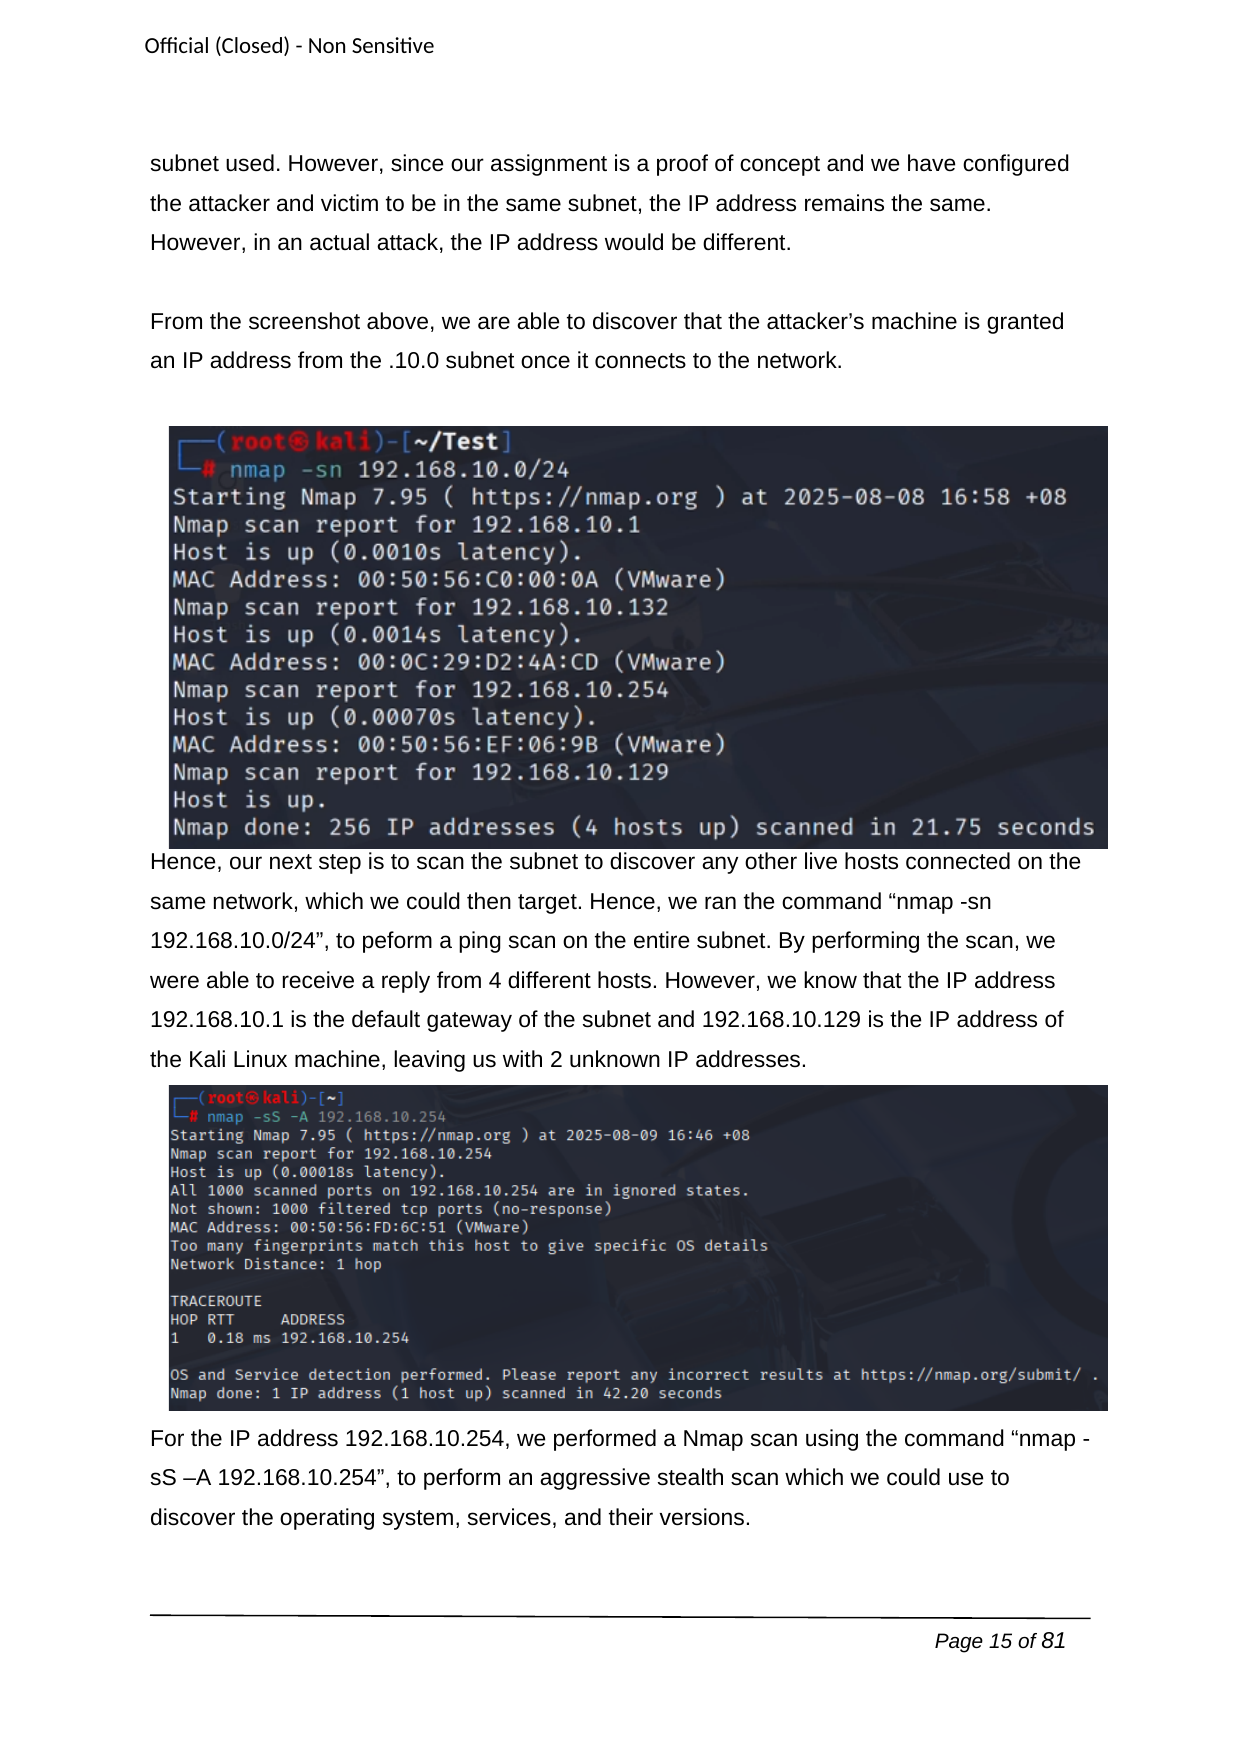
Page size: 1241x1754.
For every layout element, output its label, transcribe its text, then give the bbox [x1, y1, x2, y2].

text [150, 150, 1090, 255]
text Hence, our next step is to scan the subnet to discover any other live hosts connected on the same network, which we could then target. Hence, we ran the command “nmap -sn 192.168.10.0/24”, to peform a ping scan on the entire subnet. By performing the scan, we were able to receive a reply from 4 different hosts. However, we know that the IP address 192.168.10.1 is the default gateway of the subnet and 192.168.10.129 is the IP address of the Kali Linux machine, leaving us with 2 unknown IP addresses. [150, 848, 1090, 1072]
text From the screenshot above, we are able to discover that the attacker’s machine is granted an IP address from the .10.0 subnet once it connects to the network. [150, 308, 1090, 374]
text For the IP address 192.168.10.254, we performed a Nmap scan using the command “nmap -sS –A 192.168.10.254”, to perform an aggressive stealth scan which we could use to discover the operating system, services, and their versions. [150, 1424, 1090, 1530]
